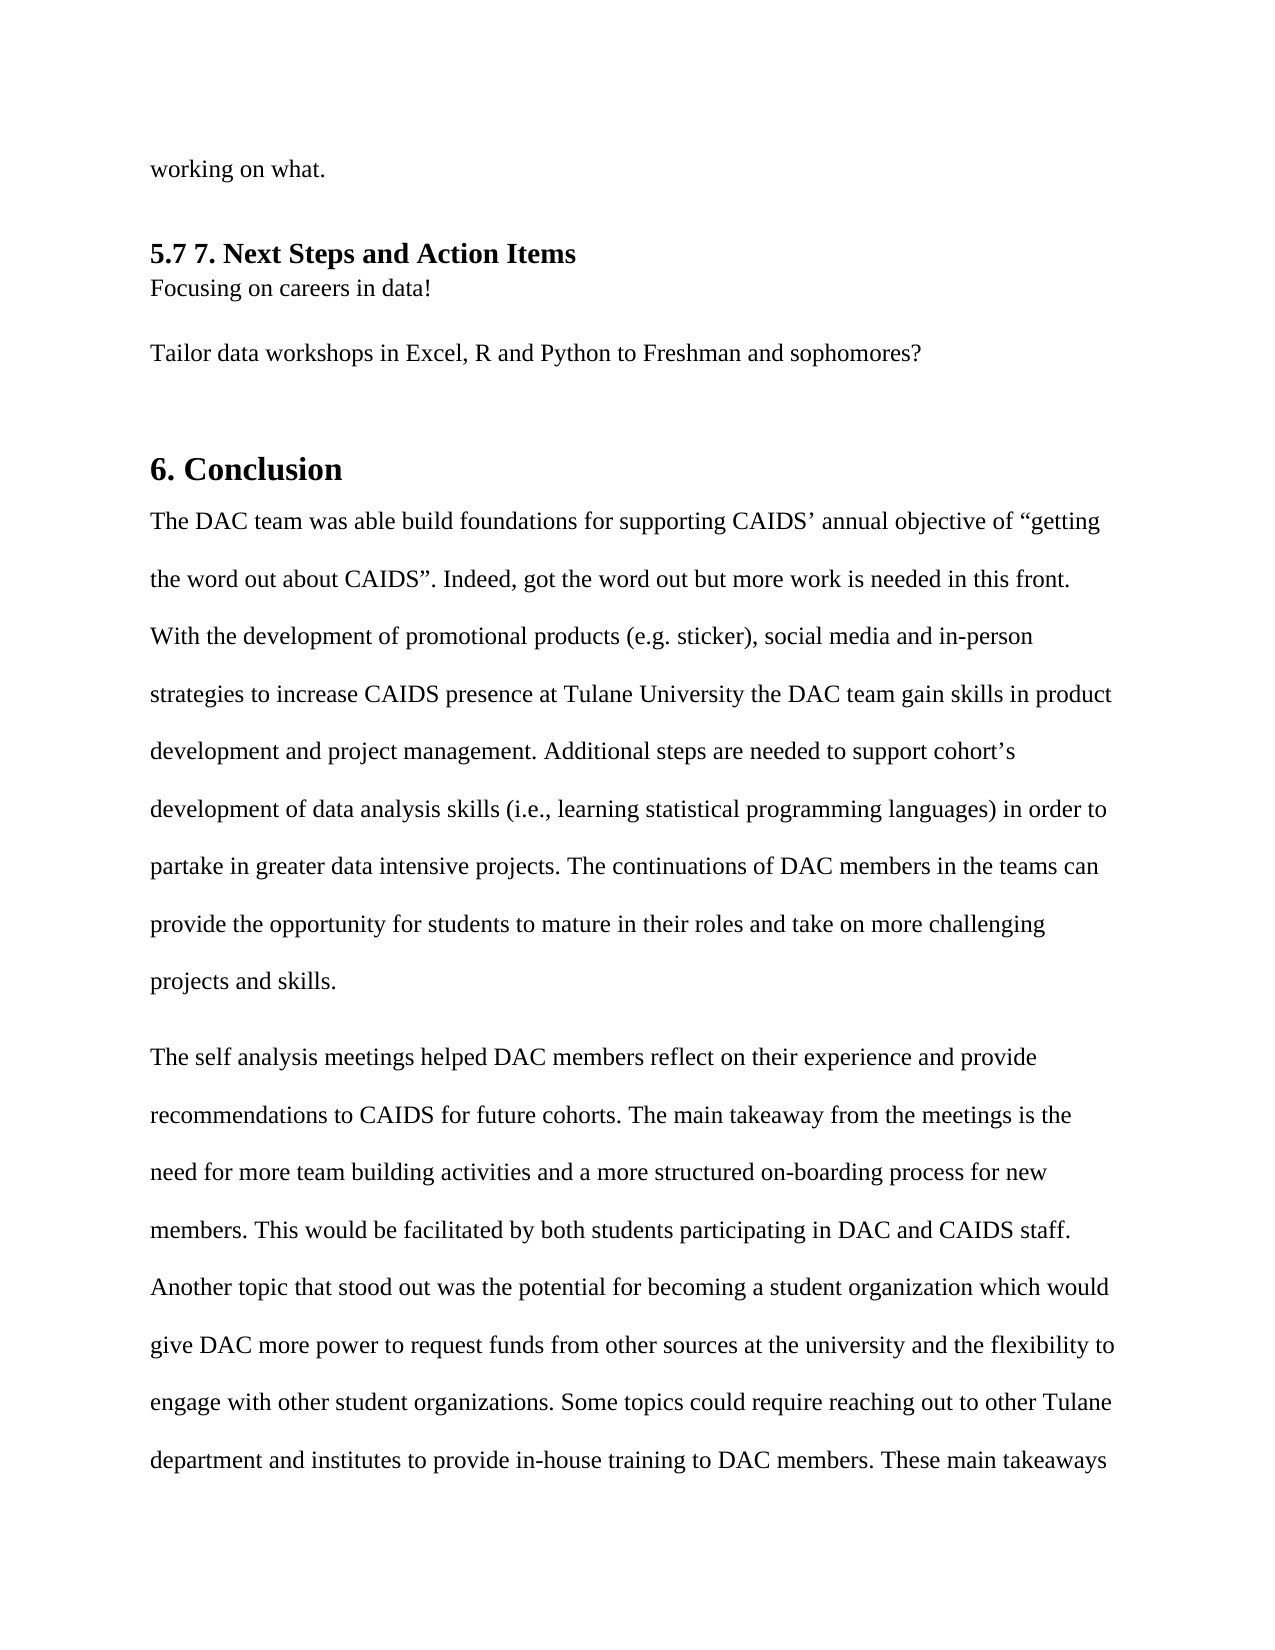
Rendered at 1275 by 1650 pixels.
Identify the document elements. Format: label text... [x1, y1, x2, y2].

subtitle 5.7 7. Next Steps and Action Items [150, 236, 1125, 269]
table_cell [139, 150, 1114, 215]
table_cell Tailor data workshops in Excel, R and Python to Freshman and sophomores? [139, 334, 1114, 399]
text The DAC team was able build foundations for supporting CAIDS’ annual objective of “getting the word out about CAIDS”. Indeed, got the word out but more work is needed in this front. With the development of promotional products (e.g. sticker), social media and in-person strategies to increase CAIDS presence at Tulane University the DAC team gain skills in product development and project management. Additional steps are needed to support cohort’s development of data analysis skills (i.e., learning statistical programming languages) in order to partake in greater data intensive projects. The continuations of DAC members in the teams can provide the opportunity for students to mature in their roles and take on more challenging projects and skills. [150, 506, 1125, 995]
subtitle 6. Conclusion [150, 449, 1125, 487]
table_header Focusing on careers in data! [139, 269, 1114, 334]
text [150, 1042, 1125, 1474]
